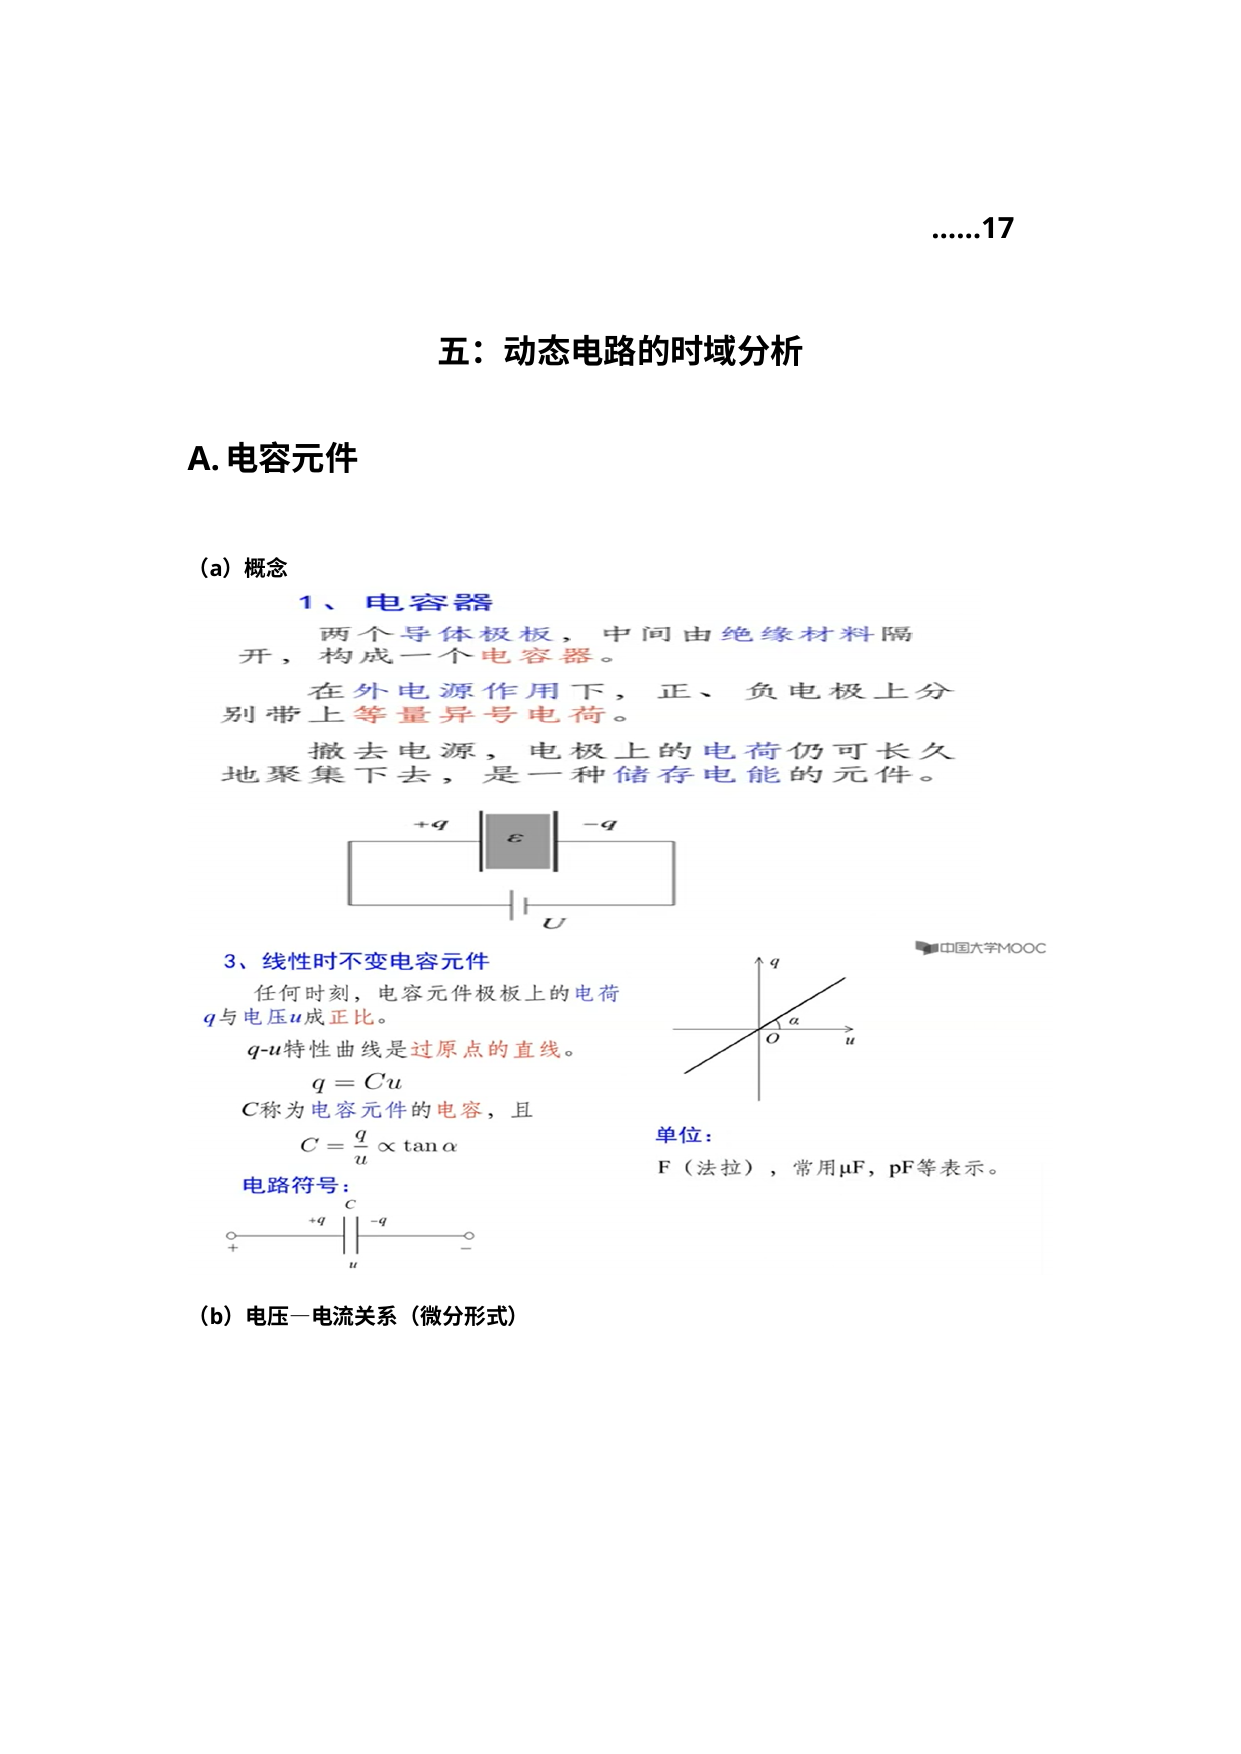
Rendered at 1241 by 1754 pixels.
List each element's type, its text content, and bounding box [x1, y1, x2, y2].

text ……17 [187, 194, 1053, 259]
subtitle 电容元件 [187, 423, 1053, 488]
text （a）概念 [187, 551, 1053, 583]
subtitle 五：动态电路的时域分析 [187, 317, 1053, 382]
picture [187, 940, 1053, 1275]
text （b）电压—电流关系（微分形式） [187, 1298, 1053, 1331]
picture [187, 583, 981, 936]
